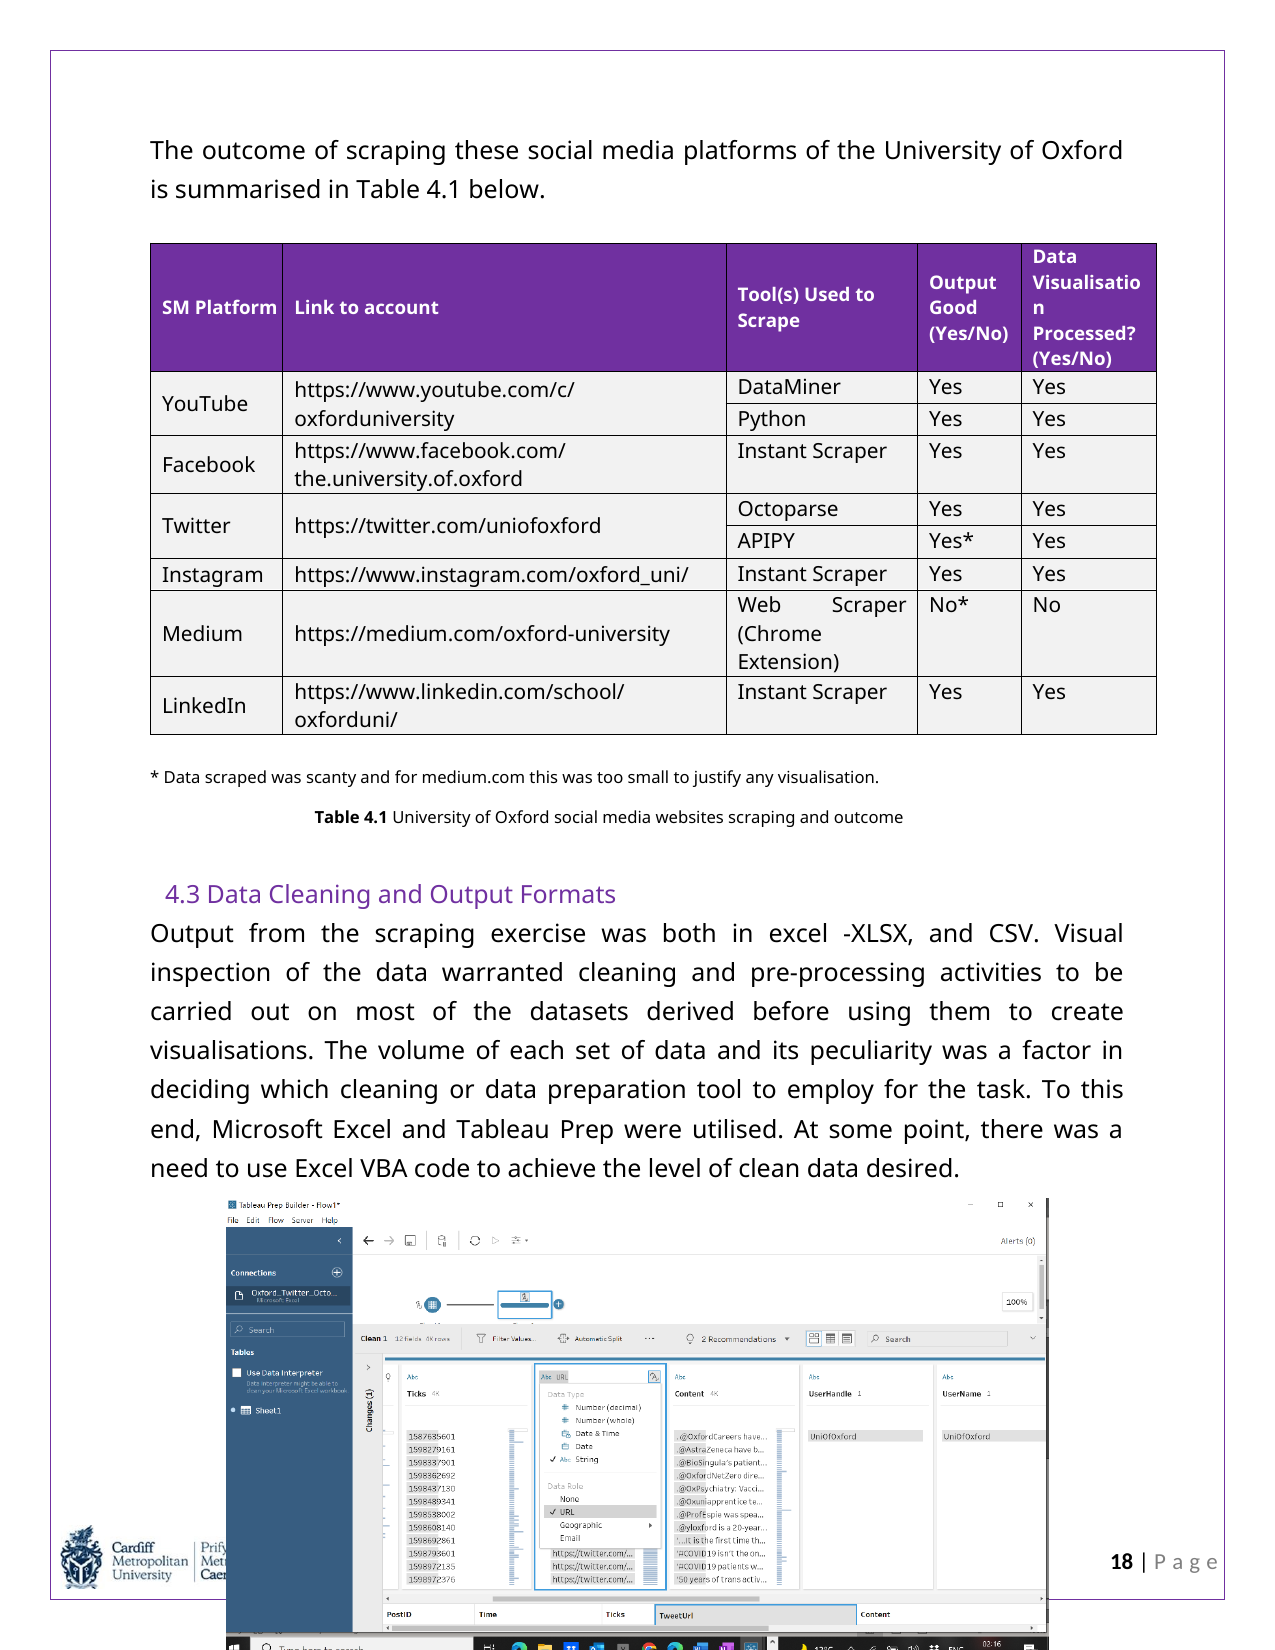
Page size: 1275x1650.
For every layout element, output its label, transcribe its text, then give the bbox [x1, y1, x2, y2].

table_cell Instant Scraper [727, 559, 917, 589]
subtitle 4.3 Data Cleaning and Output Formats [165, 876, 1125, 910]
picture [60, 1198, 1049, 1650]
text * Data scraped was scanty and for medium.com this was too small to justify any visualisation. [150, 766, 1125, 789]
table_cell Instagram [151, 559, 282, 589]
table_cell No* [918, 591, 1021, 676]
text Output from the scraping exercise was both in excel -XLSX, and CSV. Visual inspection of the data warranted cleaning and pre-processing activities to be carried out on most of the datasets derived before using them to create visualisations. The volume of each set of data and its peculiarity was a factor in deciding which cleaning or data preparation tool to employ for the task. To this end, Microsoft Excel and Tableau Prep were utilised. At some point, there was a need to use Excel VBA code to achieve the level of clean data desired. [150, 916, 1125, 1184]
table_cell Web Scraper (Chrome Extension) [727, 591, 917, 676]
table_header Tool(s) Used to Scrape [727, 244, 917, 371]
table_cell Octoparse [727, 494, 917, 525]
table_header Output Good (Yes/No) [918, 244, 1021, 371]
table_header Link to account [283, 244, 726, 371]
table_cell LinkedIn [151, 677, 282, 734]
table_cell Instant Scraper [727, 436, 917, 493]
table_cell https://www.linkedin.com/school/oxforduni/ [283, 677, 726, 734]
table_cell https://www.instagram.com/oxford_uni/ [283, 559, 726, 589]
table_cell Instant Scraper [727, 677, 917, 734]
table_cell APIPY [727, 526, 917, 558]
table_cell Yes* [918, 526, 1021, 558]
table_cell No [1022, 591, 1156, 676]
table_cell Facebook [151, 436, 282, 493]
table_cell https://twitter.com/uniofoxford [283, 494, 726, 558]
table_cell https://www.youtube.com/c/oxforduniversity [283, 372, 726, 435]
table_header SM Platform [151, 244, 282, 371]
table_cell Yes [918, 494, 1021, 525]
table_cell Yes [918, 436, 1021, 493]
table_cell Twitter [151, 494, 282, 558]
table_cell Python [727, 404, 917, 435]
table_cell Yes [918, 404, 1021, 435]
table_cell Yes [918, 677, 1021, 734]
table_cell Yes [918, 559, 1021, 589]
table_cell DataMiner [727, 372, 917, 403]
table_cell https://medium.com/oxford-university [283, 591, 726, 676]
table_cell Yes [1022, 436, 1156, 493]
table_cell Yes [1022, 494, 1156, 525]
table_cell YouTube [151, 372, 282, 435]
table_cell Yes [1022, 372, 1156, 403]
table_header Data Visualisation Processed? (Yes/No) [1022, 244, 1156, 371]
table_cell Medium [151, 591, 282, 676]
table_cell Yes [1022, 677, 1156, 734]
table_cell Yes [1022, 526, 1156, 558]
table_cell Yes [1022, 404, 1156, 435]
table_cell Yes [918, 372, 1021, 403]
table_cell Yes [1022, 559, 1156, 589]
text The outcome of scraping these social media platforms of the University of Oxford is summarised in Table 4.1 below. [150, 133, 1125, 206]
table_cell https://www.facebook.com/the.university.of.oxford [283, 436, 726, 493]
